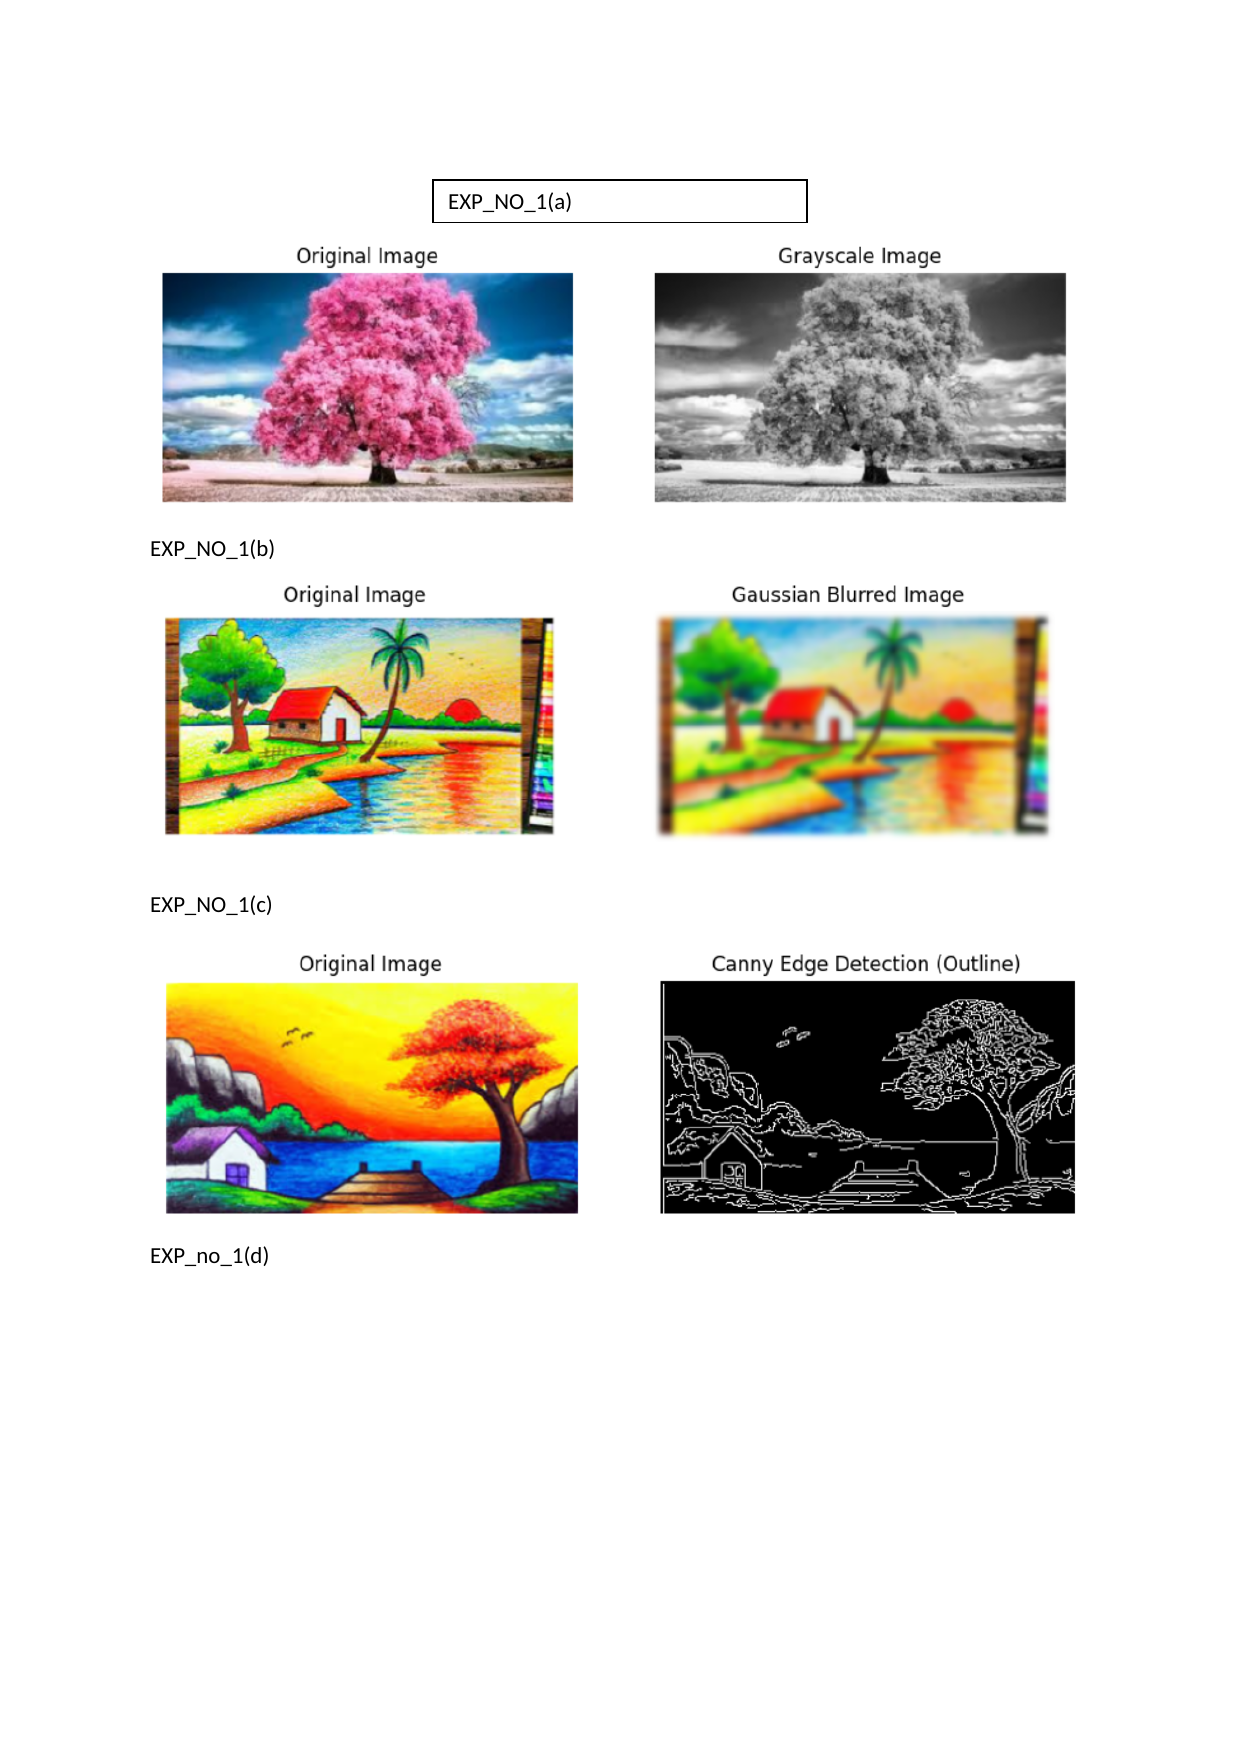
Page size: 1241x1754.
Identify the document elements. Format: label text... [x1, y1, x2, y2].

picture [150, 936, 1091, 1223]
text EXP_NO_1(c) [150, 890, 1090, 918]
text EXP_no_1(d) [150, 1241, 1090, 1269]
picture [150, 580, 1091, 871]
picture [150, 232, 1091, 516]
text EXP_NO_1(b) [150, 534, 1090, 562]
